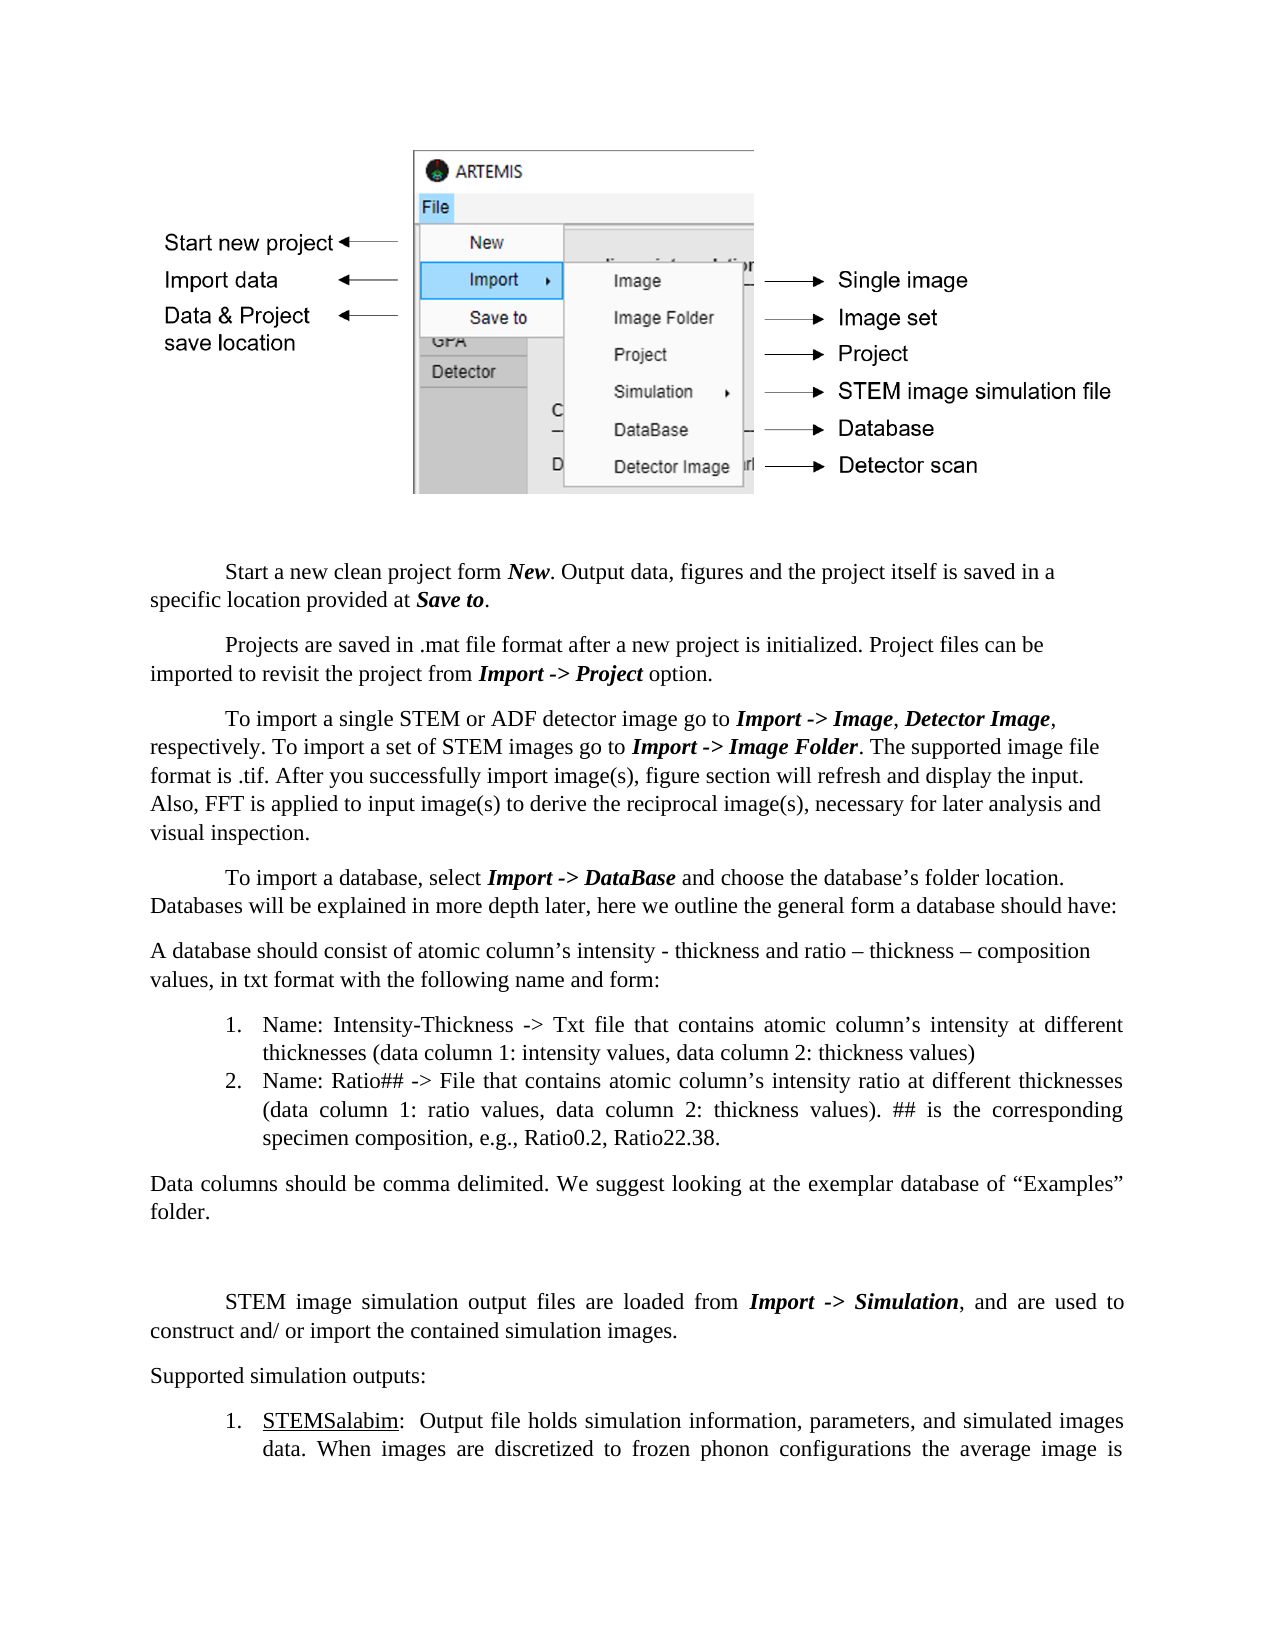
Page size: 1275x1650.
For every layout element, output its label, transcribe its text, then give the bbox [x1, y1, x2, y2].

text Start a new clean project form New. Output data, figures and the project itself is saved in a specific location provided at Save to. [150, 558, 1125, 612]
list Name: Ratio## -> File that contains atomic column’s intensity ratio at different thicknesses (data column 1: ratio values, data column 2: thickness values). ## is the corresponding specimen composition, e.g., Ratio0.2, Ratio22.38. [225, 1068, 1125, 1151]
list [225, 1407, 1125, 1462]
text To import a single STEM or ADF detector image go to Import -> Image, Detector Image, respectively. To import a set of STEM images go to Import -> Image Folder. The supported image file format is .tif. After you successfully import image(s), figure section will refresh and display the input. Also, FFT is applied to input image(s) to derive the reciprocal image(s), necessary for later analysis and visual inspection. [150, 705, 1125, 845]
text STEM image simulation output files are loaded from Import -> Simulation, and are used to construct and/ or import the contained simulation images. [150, 1288, 1125, 1343]
text Supported simulation outputs: [150, 1362, 1125, 1388]
list Name: Intensity-Thickness -> Txt file that contains atomic column’s intensity at different thicknesses (data column 1: intensity values, data column 2: thickness values) [225, 1011, 1125, 1066]
text Data columns should be comma delimited. We suggest looking at the exemplar database of “Examples” folder. [150, 1169, 1125, 1224]
text To import a database, select Import -> DataBase and choose the database’s folder location. Databases will be explained in more depth later, here we outline the general form a database should have: [150, 864, 1125, 918]
picture [150, 150, 1125, 494]
text Projects are saved in .mat file format after a new project is initialized. Project files can be imported to revisit the project from Import -> Project option. [150, 631, 1125, 686]
text A database should consist of atomic column’s intensity - thickness and ratio – thickness – composition values, in txt format with the following name and form: [150, 937, 1125, 992]
